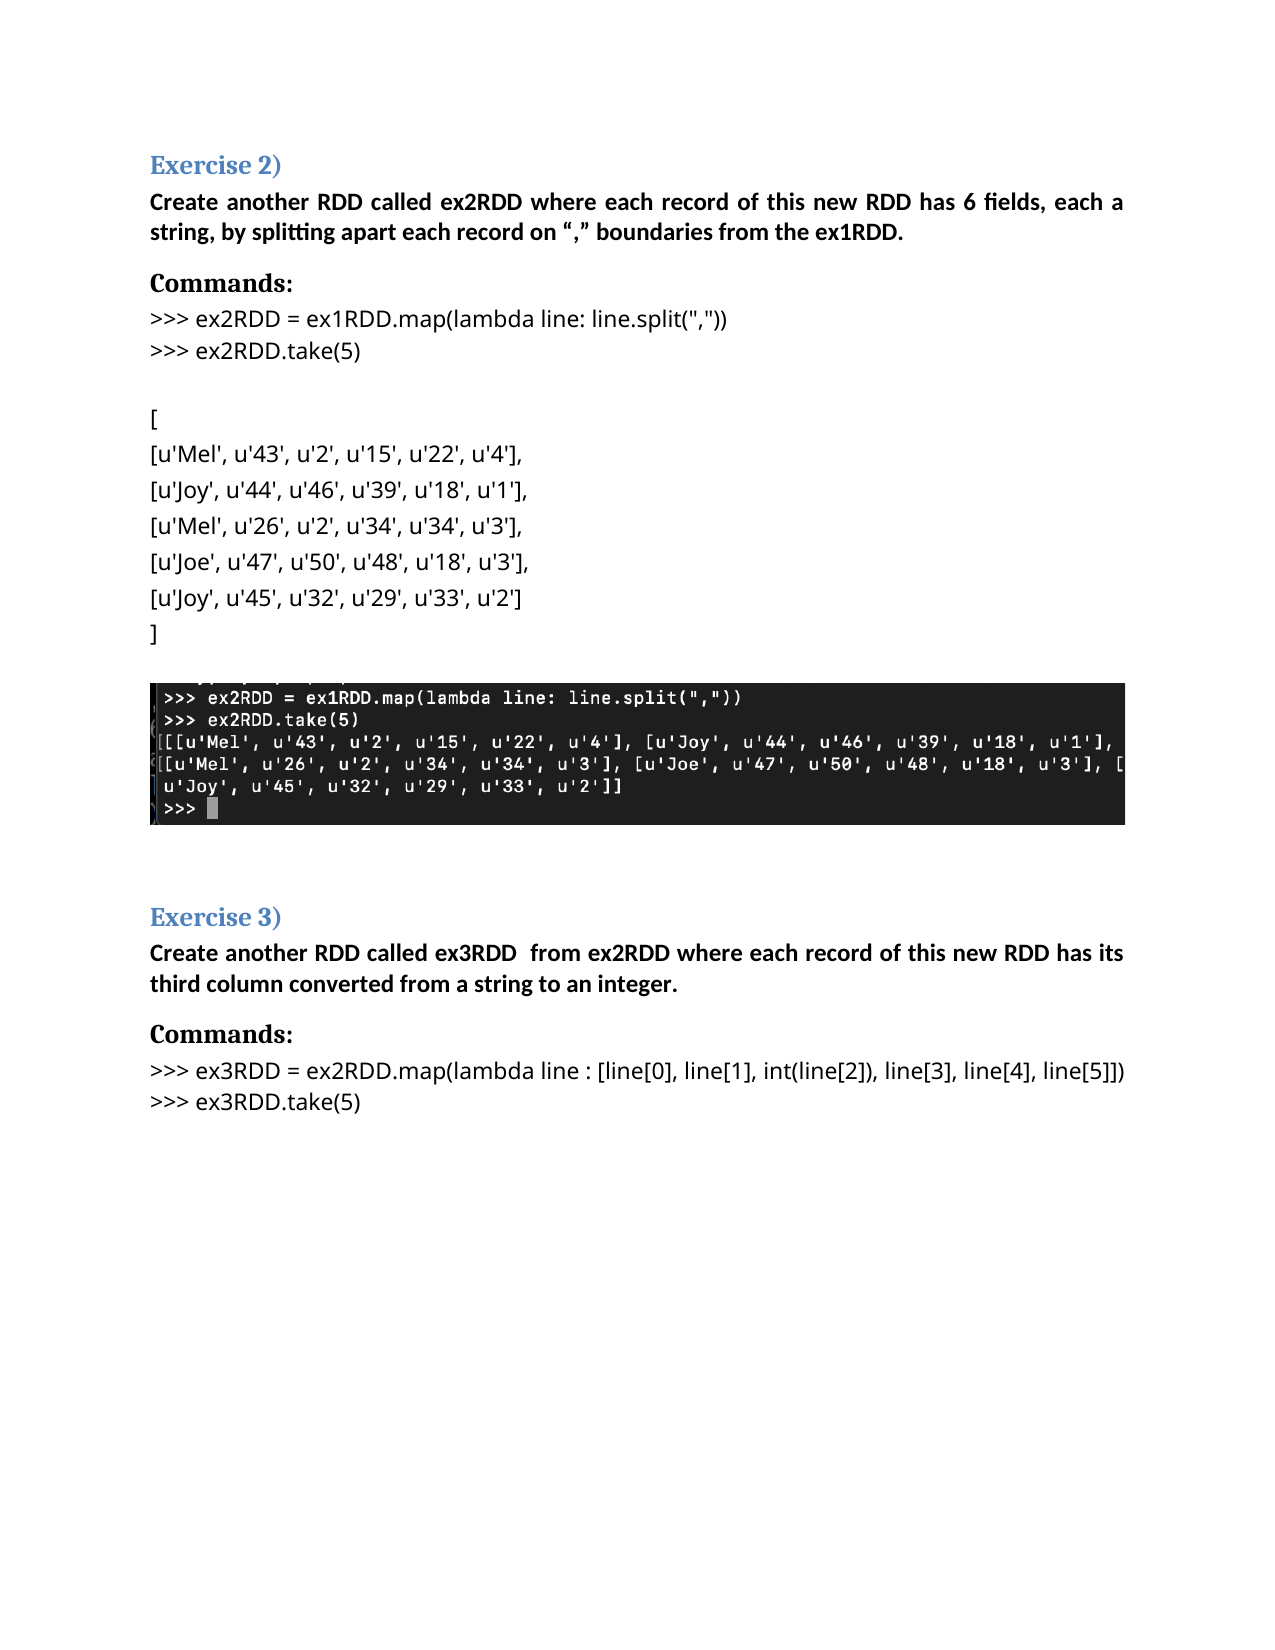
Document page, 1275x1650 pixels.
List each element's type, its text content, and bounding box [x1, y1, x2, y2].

picture [150, 683, 1125, 825]
text >>> ex3RDD.take(5) [150, 1086, 1125, 1117]
text >>> ex2RDD = ex1RDD.map(lambda line: line.split(",")) [150, 303, 1125, 334]
text [u'Joy', u'44', u'46', u'39', u'18', u'1'], [150, 474, 1125, 505]
subtitle Exercise 2) [150, 150, 1125, 181]
text Create another RDD called ex2RDD where each record of this new RDD has 6 fields, each a string, by splitting apart each record on “,” boundaries from the ex1RDD. [150, 186, 1125, 247]
text ] [150, 617, 1125, 649]
subtitle Commands: [150, 1019, 1125, 1050]
text >>> ex3RDD = ex2RDD.map(lambda line : [line[0], line[1], int(line[2]), line[3], line[4], line[5]]) [150, 1055, 1125, 1086]
text [u'Mel', u'43', u'2', u'15', u'22', u'4'], [150, 438, 1125, 469]
text [u'Mel', u'26', u'2', u'34', u'34', u'3'], [150, 509, 1125, 541]
text Create another RDD called ex3RDD from ex2RDD where each record of this new RDD has its third column converted from a string to an integer. [150, 937, 1125, 998]
text [ [150, 402, 1125, 433]
subtitle Commands: [150, 268, 1125, 299]
text >>> ex2RDD.take(5) [150, 334, 1125, 366]
text [u'Joe', u'47', u'50', u'48', u'18', u'3'], [150, 546, 1125, 577]
subtitle Exercise 3) [150, 902, 1125, 933]
text [u'Joy', u'45', u'32', u'29', u'33', u'2'] [150, 581, 1125, 613]
